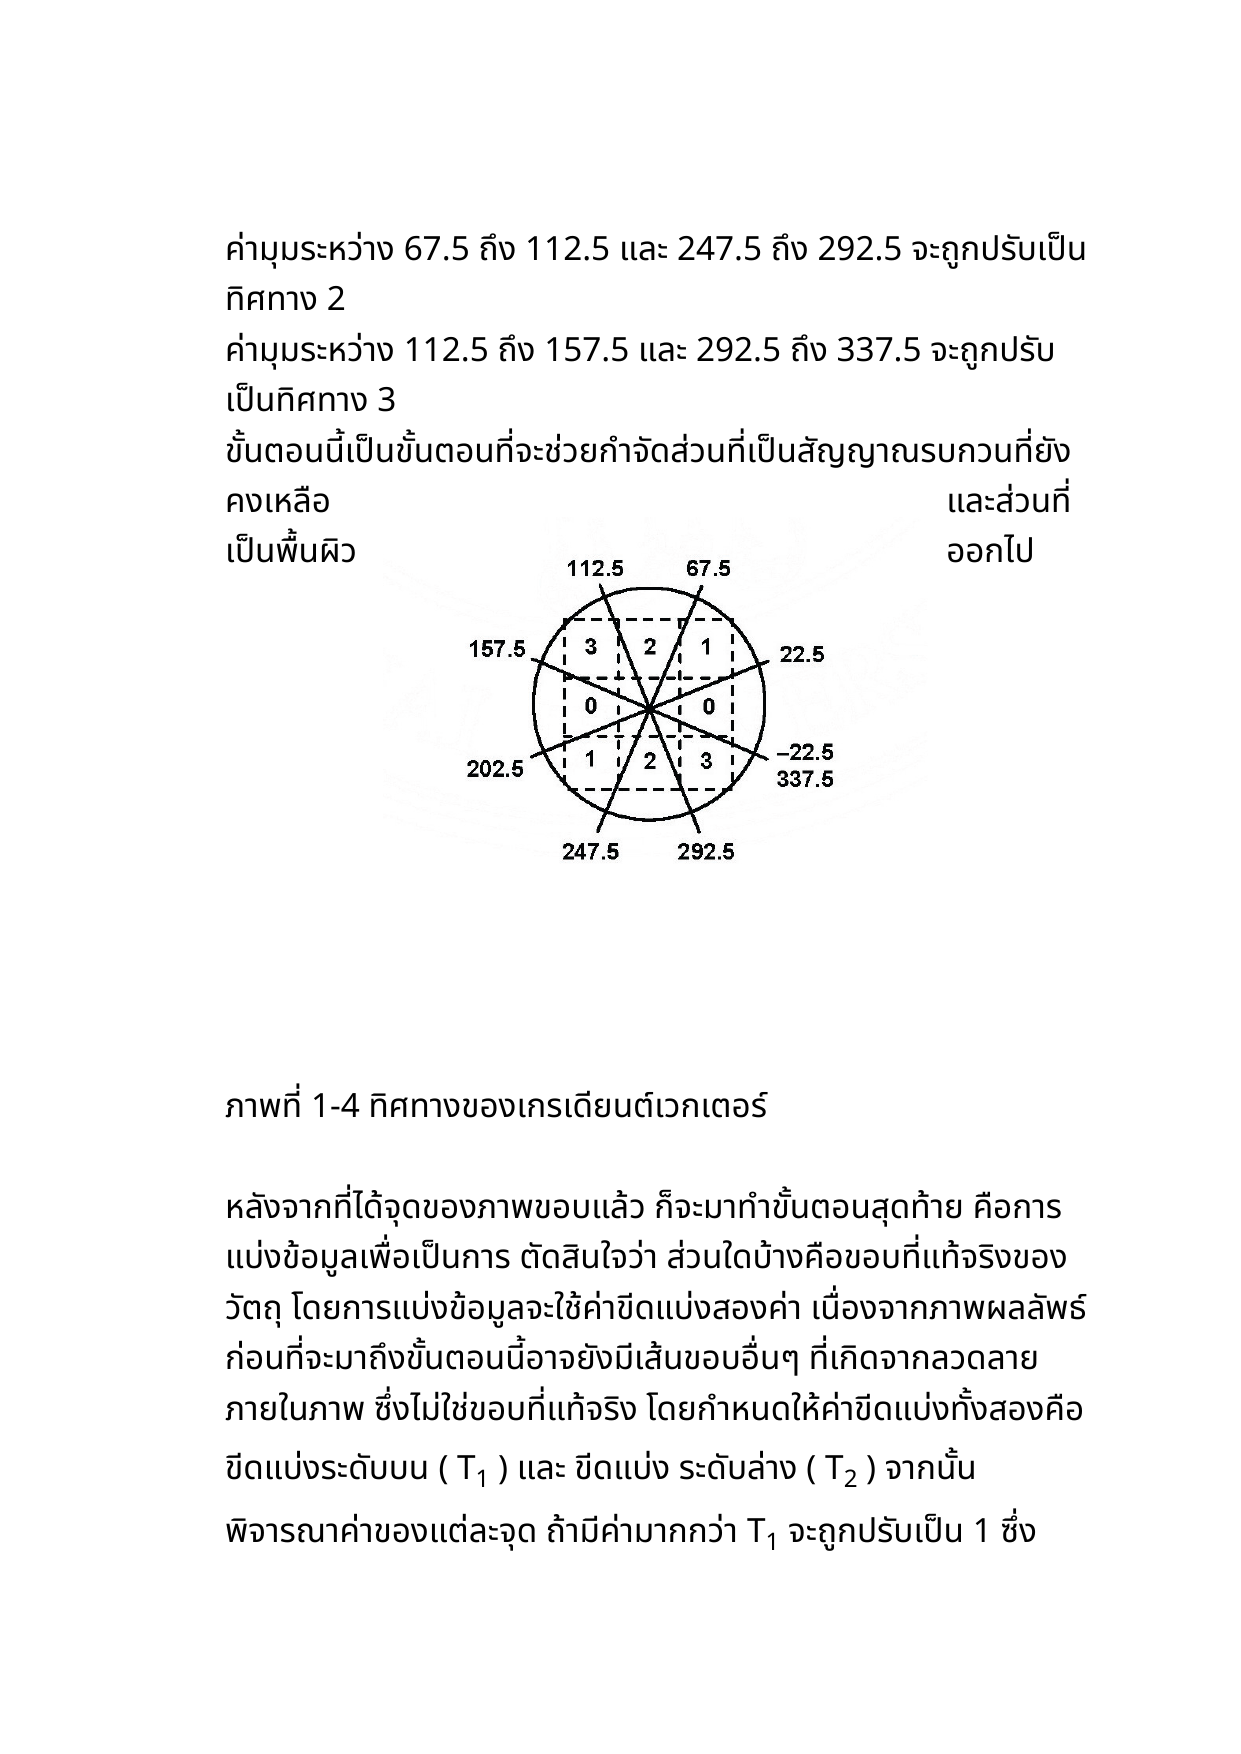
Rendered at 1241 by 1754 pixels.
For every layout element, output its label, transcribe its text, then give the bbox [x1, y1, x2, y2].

text ขั้นตอนนี้เป็นขั้นตอนที่จะช่วยกำจัดส่วนที่เป็นสัญญาณรบกวนที่ยังคงเหลือ และส่วนที่เป็นพื้นผิวออกไป [225, 427, 1090, 578]
text ภาพที่ 1-4 ทิศทางของเกรเดียนต์เวกเตอร์ [225, 1082, 1090, 1132]
text ค่ามุมระหว่าง 112.5 ถึง 157.5 และ 292.5 ถึง 337.5 จะถูกปรับเป็นทิศทาง 3 [225, 326, 1090, 427]
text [225, 1183, 1090, 1561]
picture [383, 517, 928, 886]
text ค่ามุมระหว่าง 67.5 ถึง 112.5 และ 247.5 ถึง 292.5 จะถูกปรับเป็นทิศทาง 2 [225, 225, 1090, 326]
